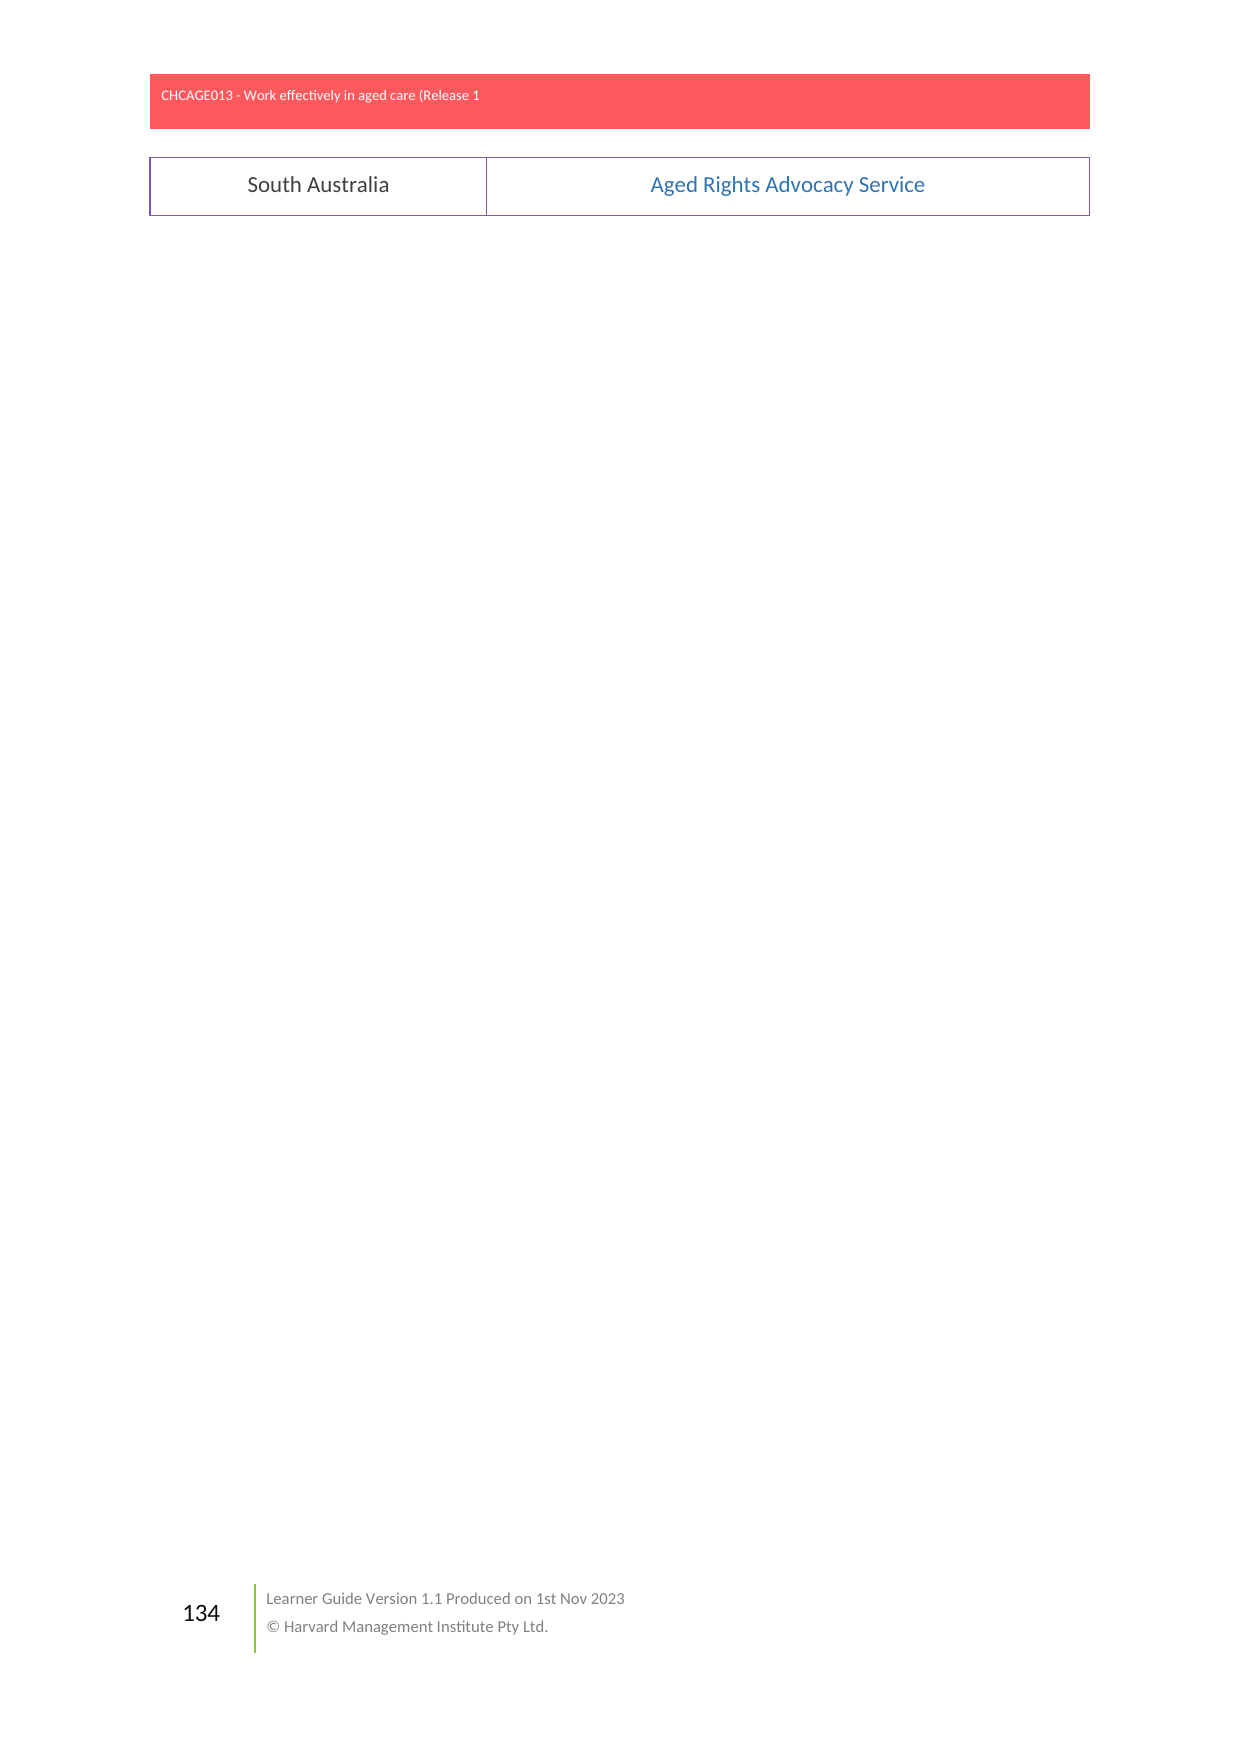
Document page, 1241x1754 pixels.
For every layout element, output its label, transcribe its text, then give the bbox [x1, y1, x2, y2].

table_cell Aged Rights Advocacy Service [487, 158, 1089, 215]
table_cell South Australia [151, 158, 486, 215]
